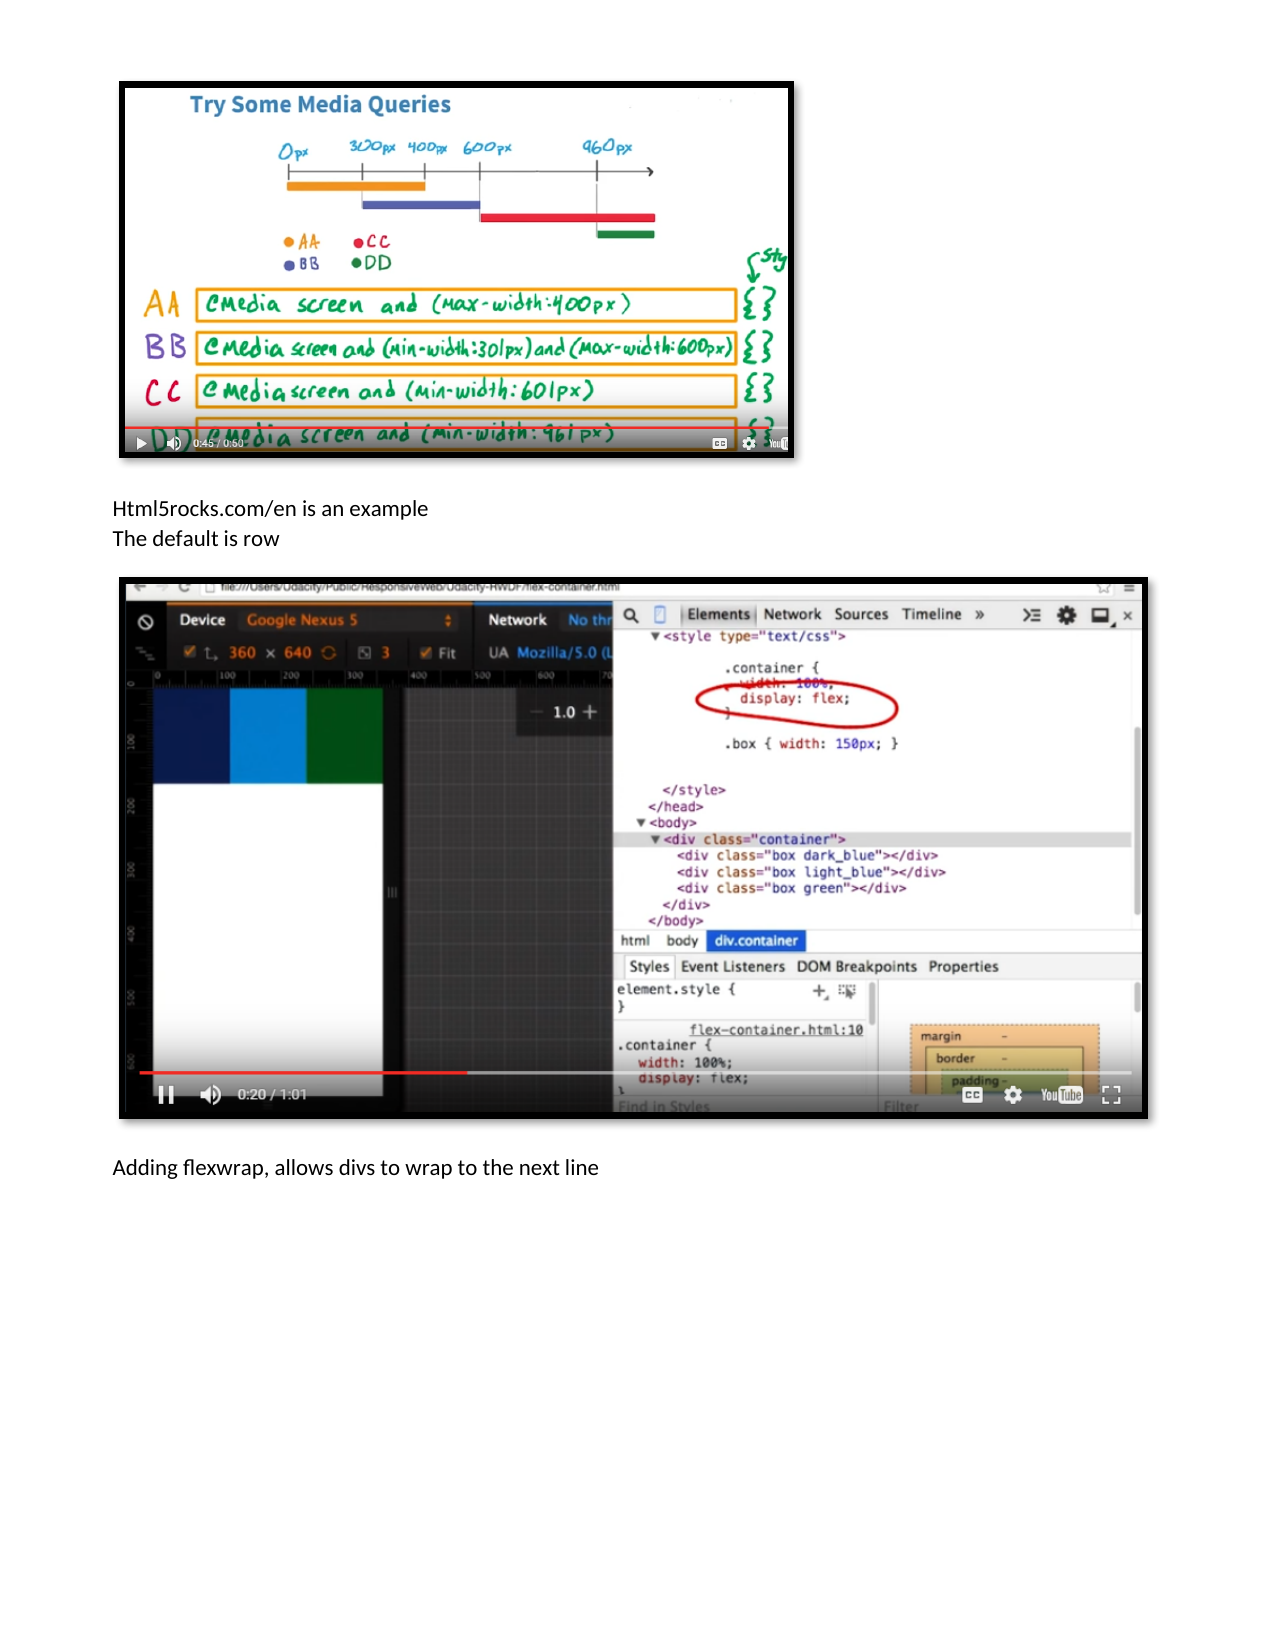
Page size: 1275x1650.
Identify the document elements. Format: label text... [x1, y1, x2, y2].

text Html5rocks.com/en is an example The default is row [112, 494, 1200, 552]
text Adding flexwrap, allows divs to wrap to the next line [112, 1153, 1200, 1181]
